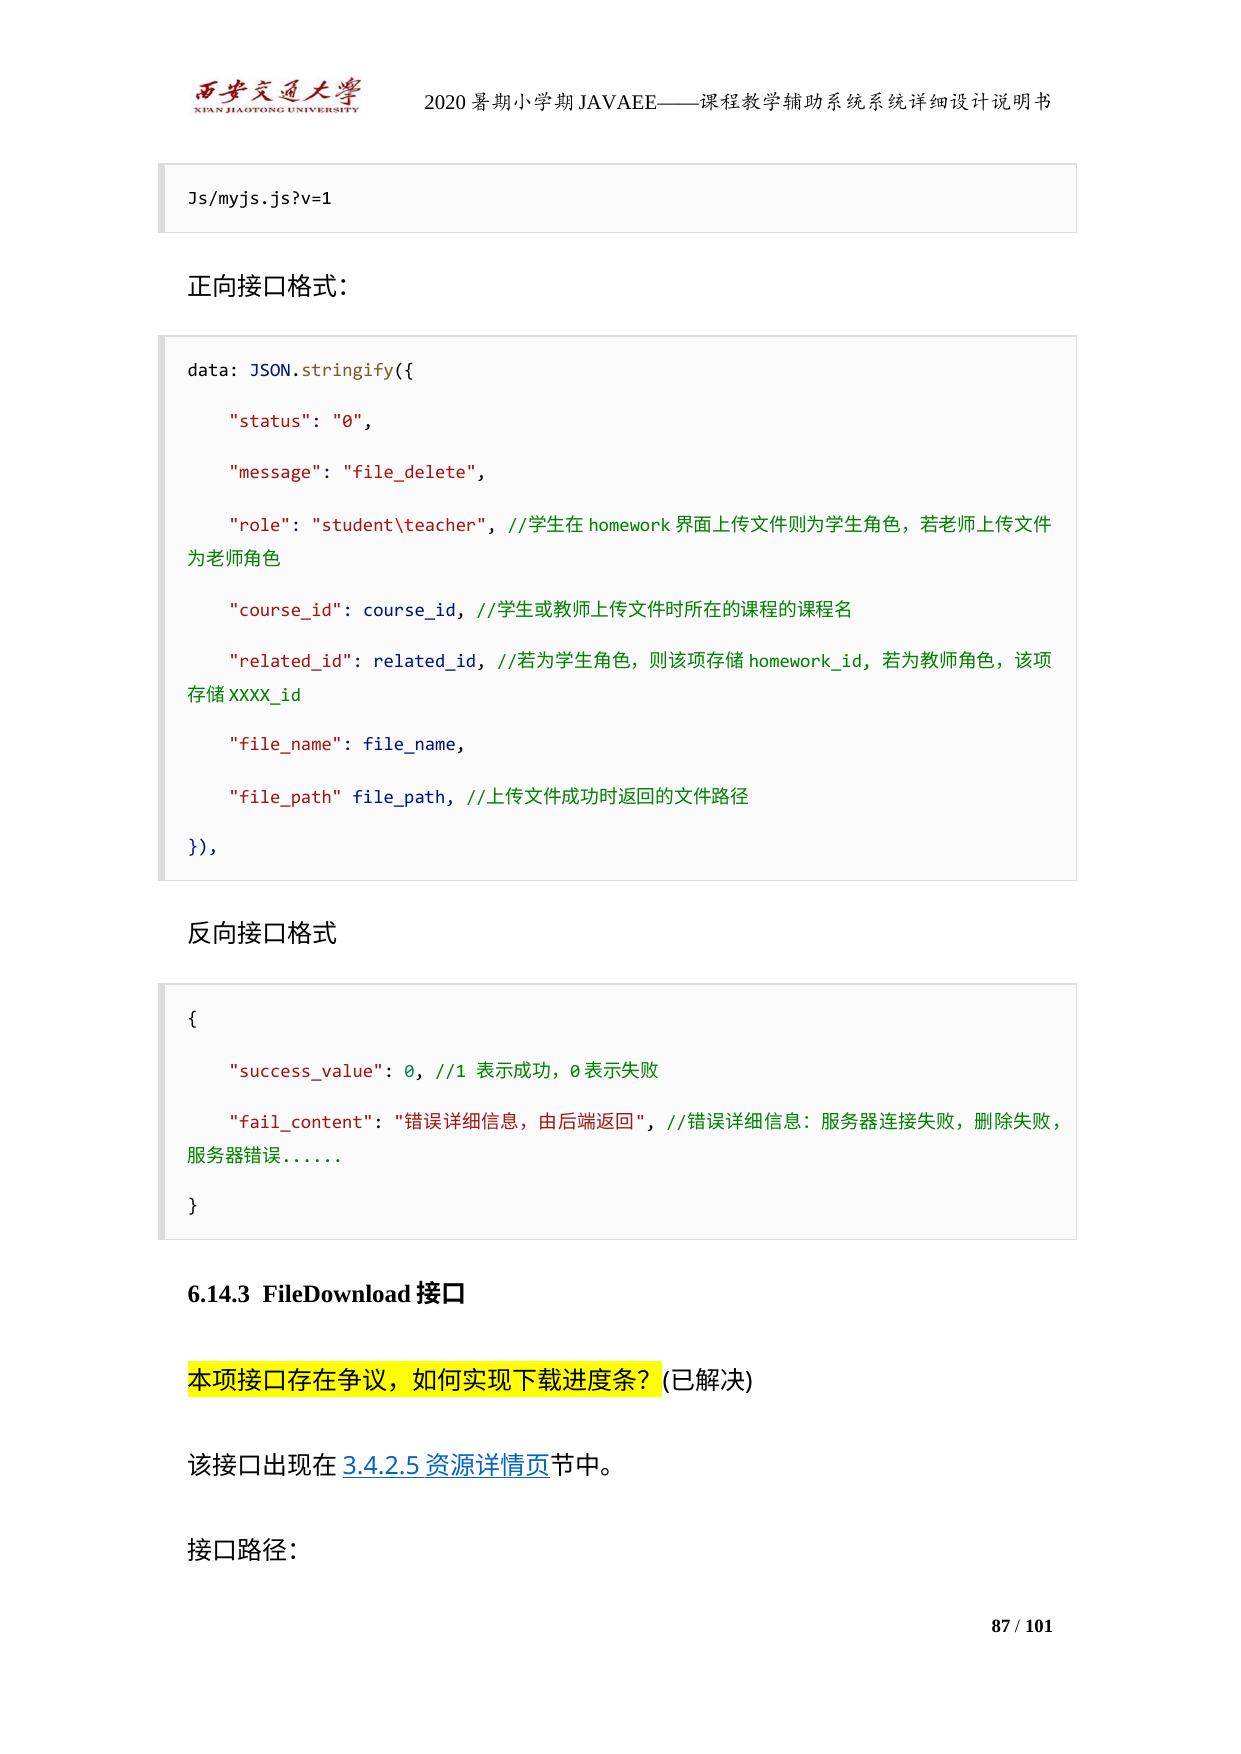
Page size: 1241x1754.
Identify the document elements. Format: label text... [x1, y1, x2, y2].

text { [165, 985, 1076, 1034]
text "status": "0", [165, 386, 1076, 437]
text "file_path" file_path, //上传文件成功时返回的文件路径 [165, 760, 1076, 811]
text } [165, 1170, 1076, 1239]
text 接口路径： [187, 1515, 1053, 1583]
text "message": "file_delete", [165, 437, 1076, 488]
text 该接口出现在3.4.2.5资源详情页节中。 [187, 1430, 1053, 1498]
subtitle FileDownload接口 [187, 1257, 1053, 1325]
text "course_id": course_id, //学生或教师上传文件时所在的课程的课程名 [165, 573, 1076, 624]
text data: JSON.stringify({ [165, 337, 1076, 386]
text "success_value": 0, //1 表示成功，0表示失败 [165, 1034, 1076, 1085]
text }), [165, 811, 1076, 880]
text 反向接口格式 [187, 898, 1053, 966]
picture [189, 77, 364, 114]
text "role": "student\teacher", //学生在homework界面上传文件则为学生角色，若老师上传文件为老师角色 [165, 488, 1076, 573]
text 正向接口格式： [187, 250, 1053, 318]
text "related_id": related_id, //若为学生角色，则该项存储homework_id, 若为教师角色，该项存储XXXX_id [165, 624, 1076, 709]
text 本项接口存在争议，如何实现下载进度条？(已解决) [187, 1345, 1053, 1413]
text "fail_content": "错误详细信息，由后端返回", //错误详细信息：服务器连接失败，删除失败，服务器错误...... [165, 1085, 1076, 1170]
text Js/myjs.js?v=1 [165, 165, 1076, 232]
text "file_name": file_name, [165, 709, 1076, 760]
